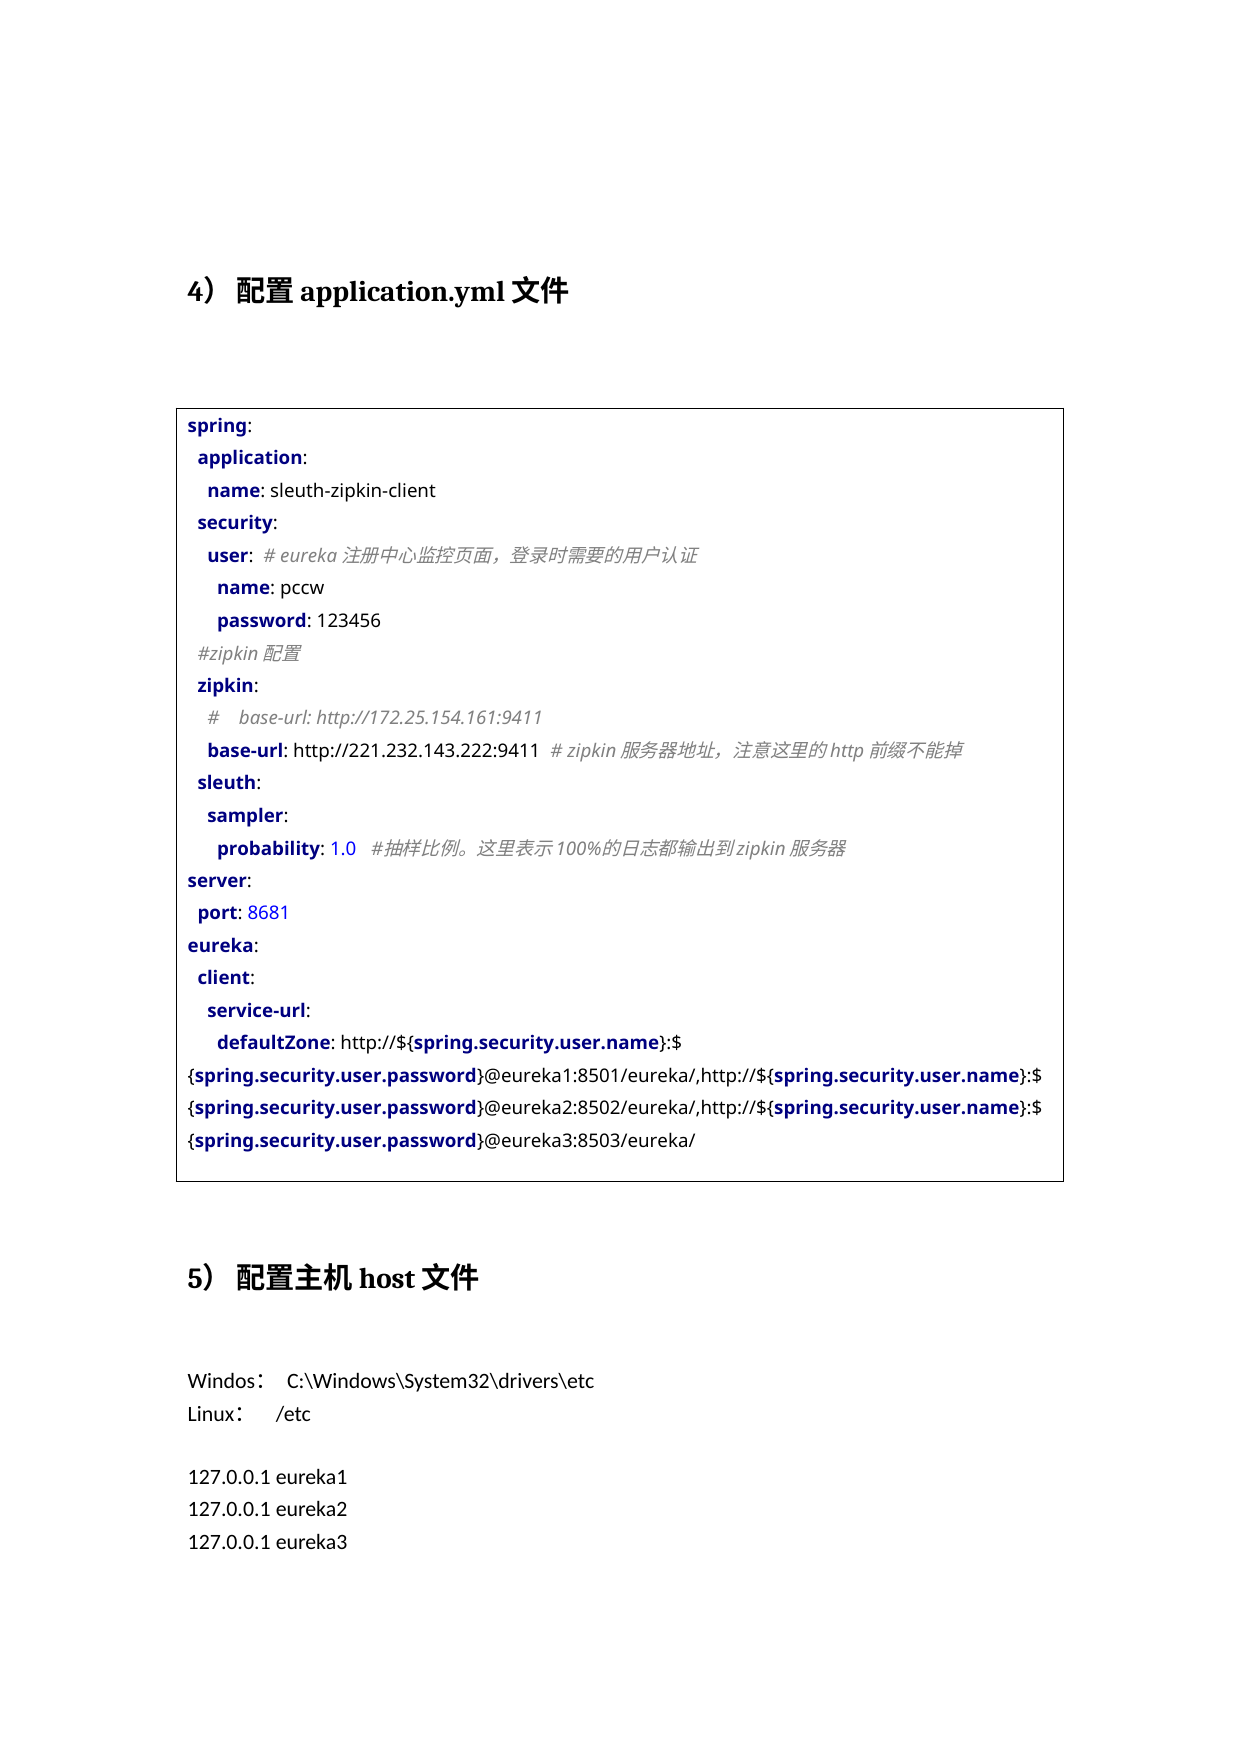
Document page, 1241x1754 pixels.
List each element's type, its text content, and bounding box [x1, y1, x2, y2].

text 127.0.0.1 eureka2 [187, 1493, 1053, 1525]
subtitle 配置主机host文件 [187, 1244, 1053, 1309]
table_header spring: application: name: sleuth-zipkin-client security: user: # eureka注册中心监控页面，登录时需要的用户认证 name: pccw password: 123456 #zipkin配置 zipkin: # base-url: http://172.25.154.161:9411 base-url: http://221.232.143.222:9411 # zipkin服务器地址，注意这里的http前缀不能掉 sleuth: sampler: probability: 1.0 #抽样比例。这里表示100%的日志都输出到zipkin服务器 server: port: 8681 eureka: client: service-url: defaultZone: http://${spring.security.user.name}:${spring.security.user.password}@eureka1:8501/eureka/,http://${spring.security.user.name}:${spring.security.user.password}@eureka2:8502/eureka/,http://${spring.security.user.name}:${spring.security.user.password}@eureka3:8503/eureka/ [177, 409, 1063, 1181]
text 127.0.0.1 eureka1 [187, 1460, 1053, 1493]
text 127.0.0.1 eureka3 [187, 1525, 1053, 1558]
text Linux： /etc [187, 1395, 1053, 1428]
text Windos： C:\Windows\System32\drivers\etc [187, 1363, 1053, 1395]
subtitle 配置application.yml文件 [187, 256, 1053, 321]
